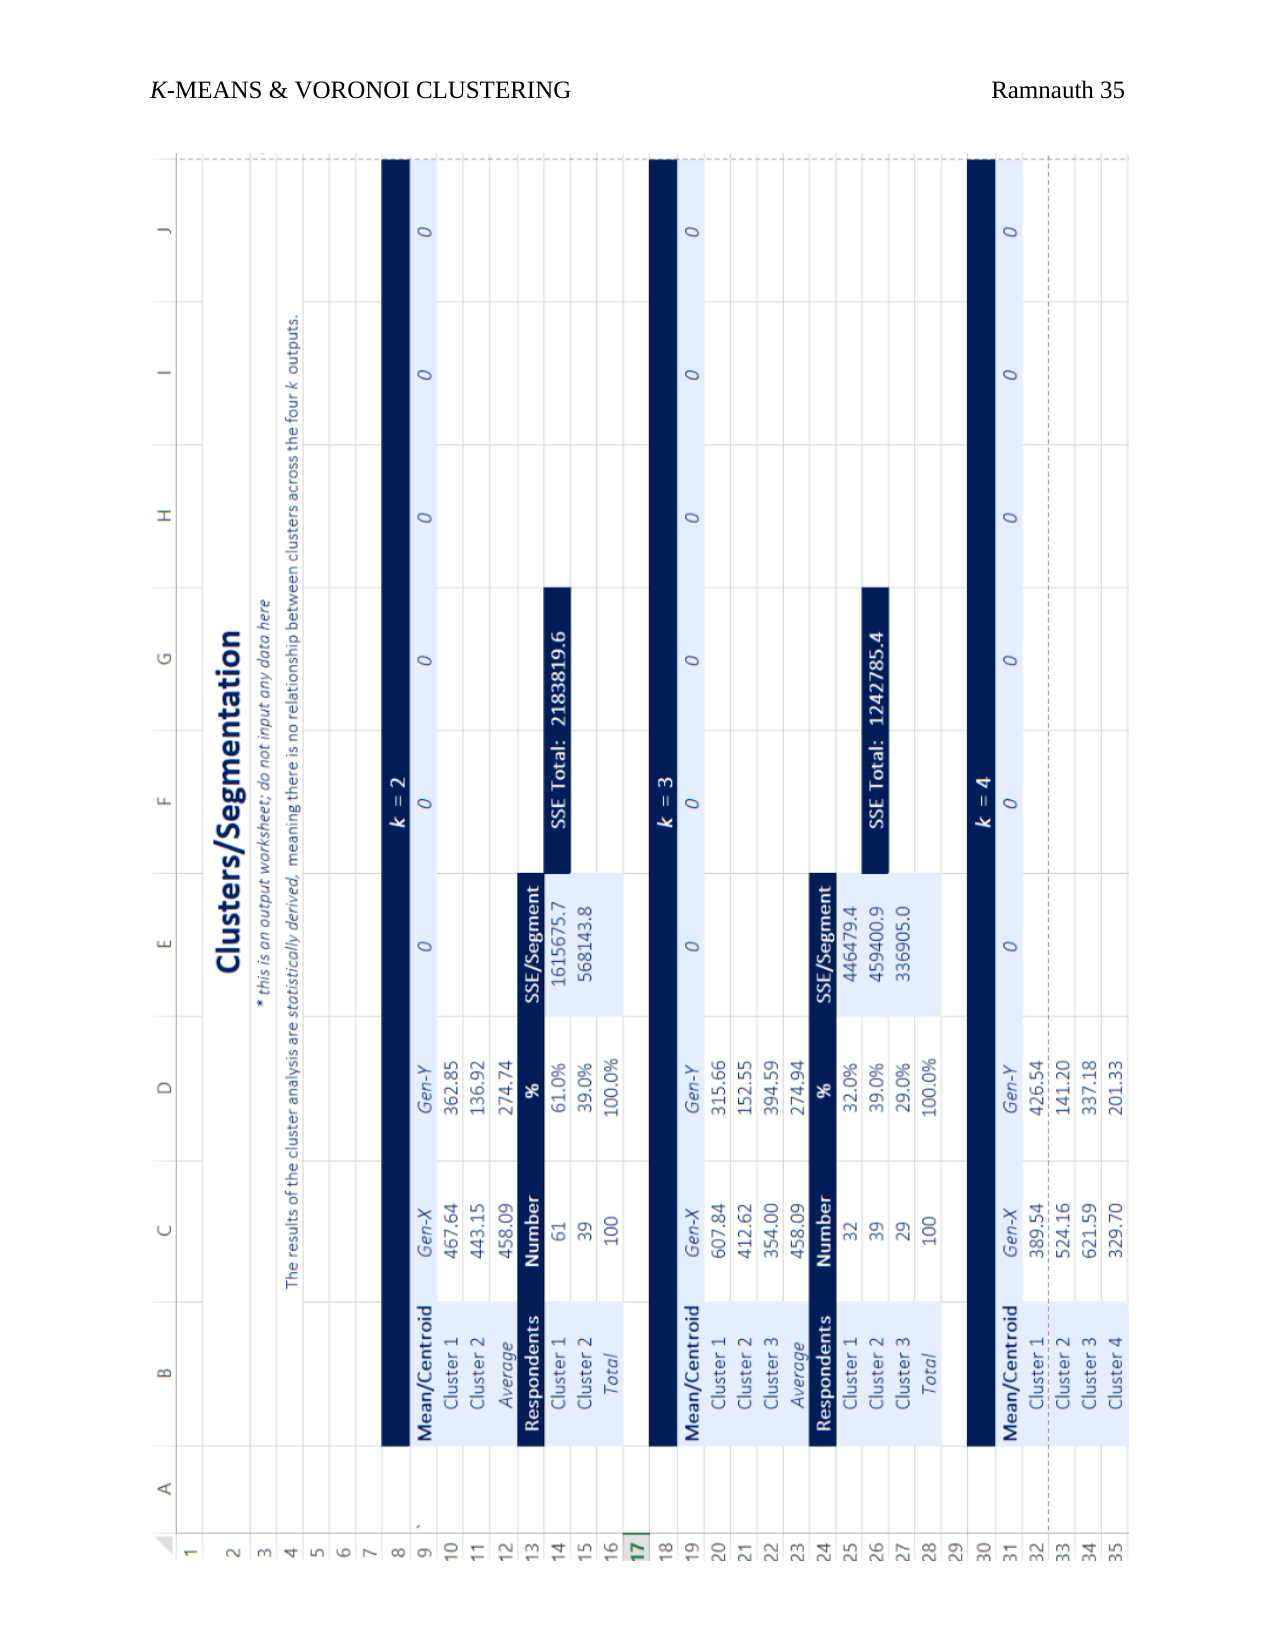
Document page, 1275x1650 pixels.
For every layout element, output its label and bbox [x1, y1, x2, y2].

picture [152, 154, 1128, 1559]
